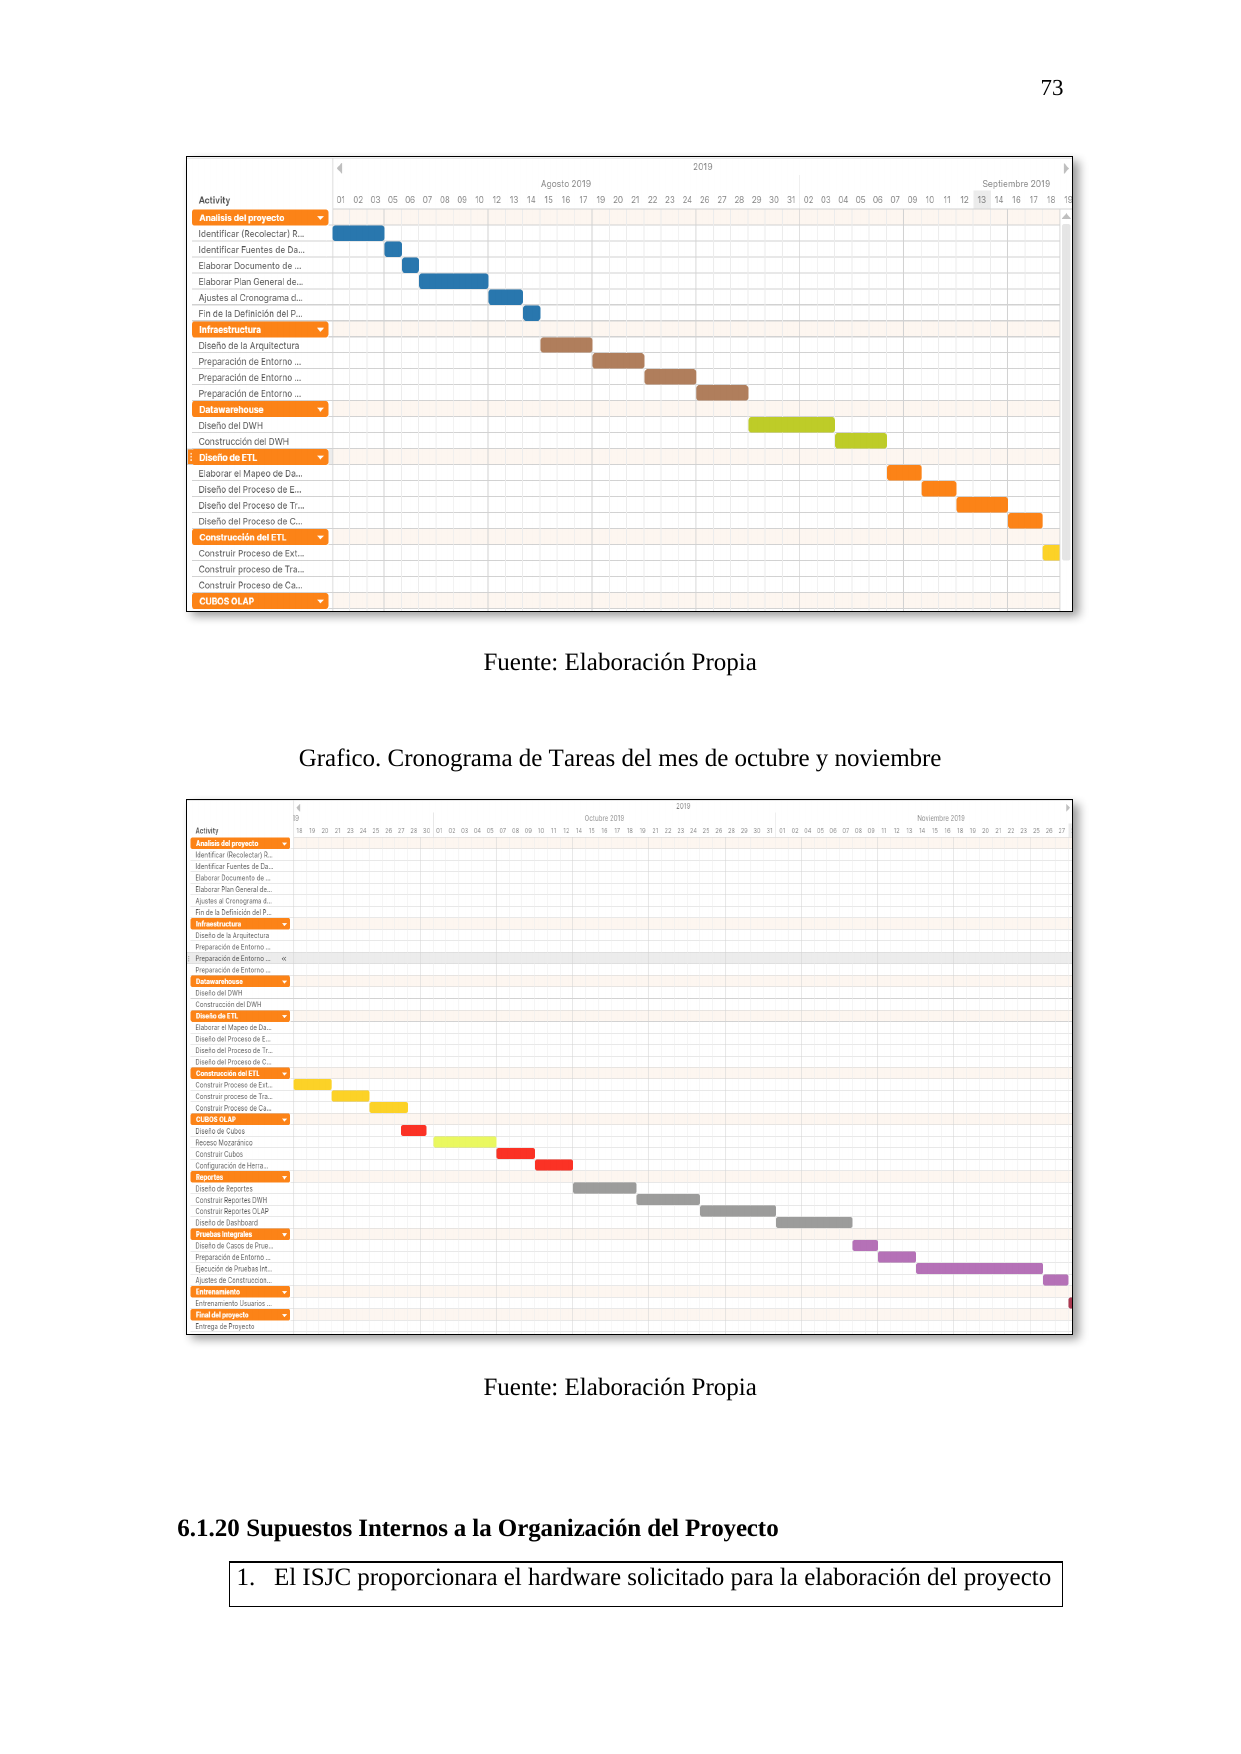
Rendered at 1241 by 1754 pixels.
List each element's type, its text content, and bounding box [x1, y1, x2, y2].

text 6.1.20 Supuestos Internos a la Organización del Proyecto [177, 1513, 1063, 1542]
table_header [230, 1563, 1062, 1606]
text Fuente: Elaboración Propia [177, 1372, 1063, 1401]
text Grafico. Cronograma de Tareas del mes de octubre y noviembre [177, 743, 1063, 771]
picture [187, 800, 1072, 1334]
text Fuente: Elaboración Propia [177, 647, 1063, 676]
picture [187, 157, 1072, 611]
